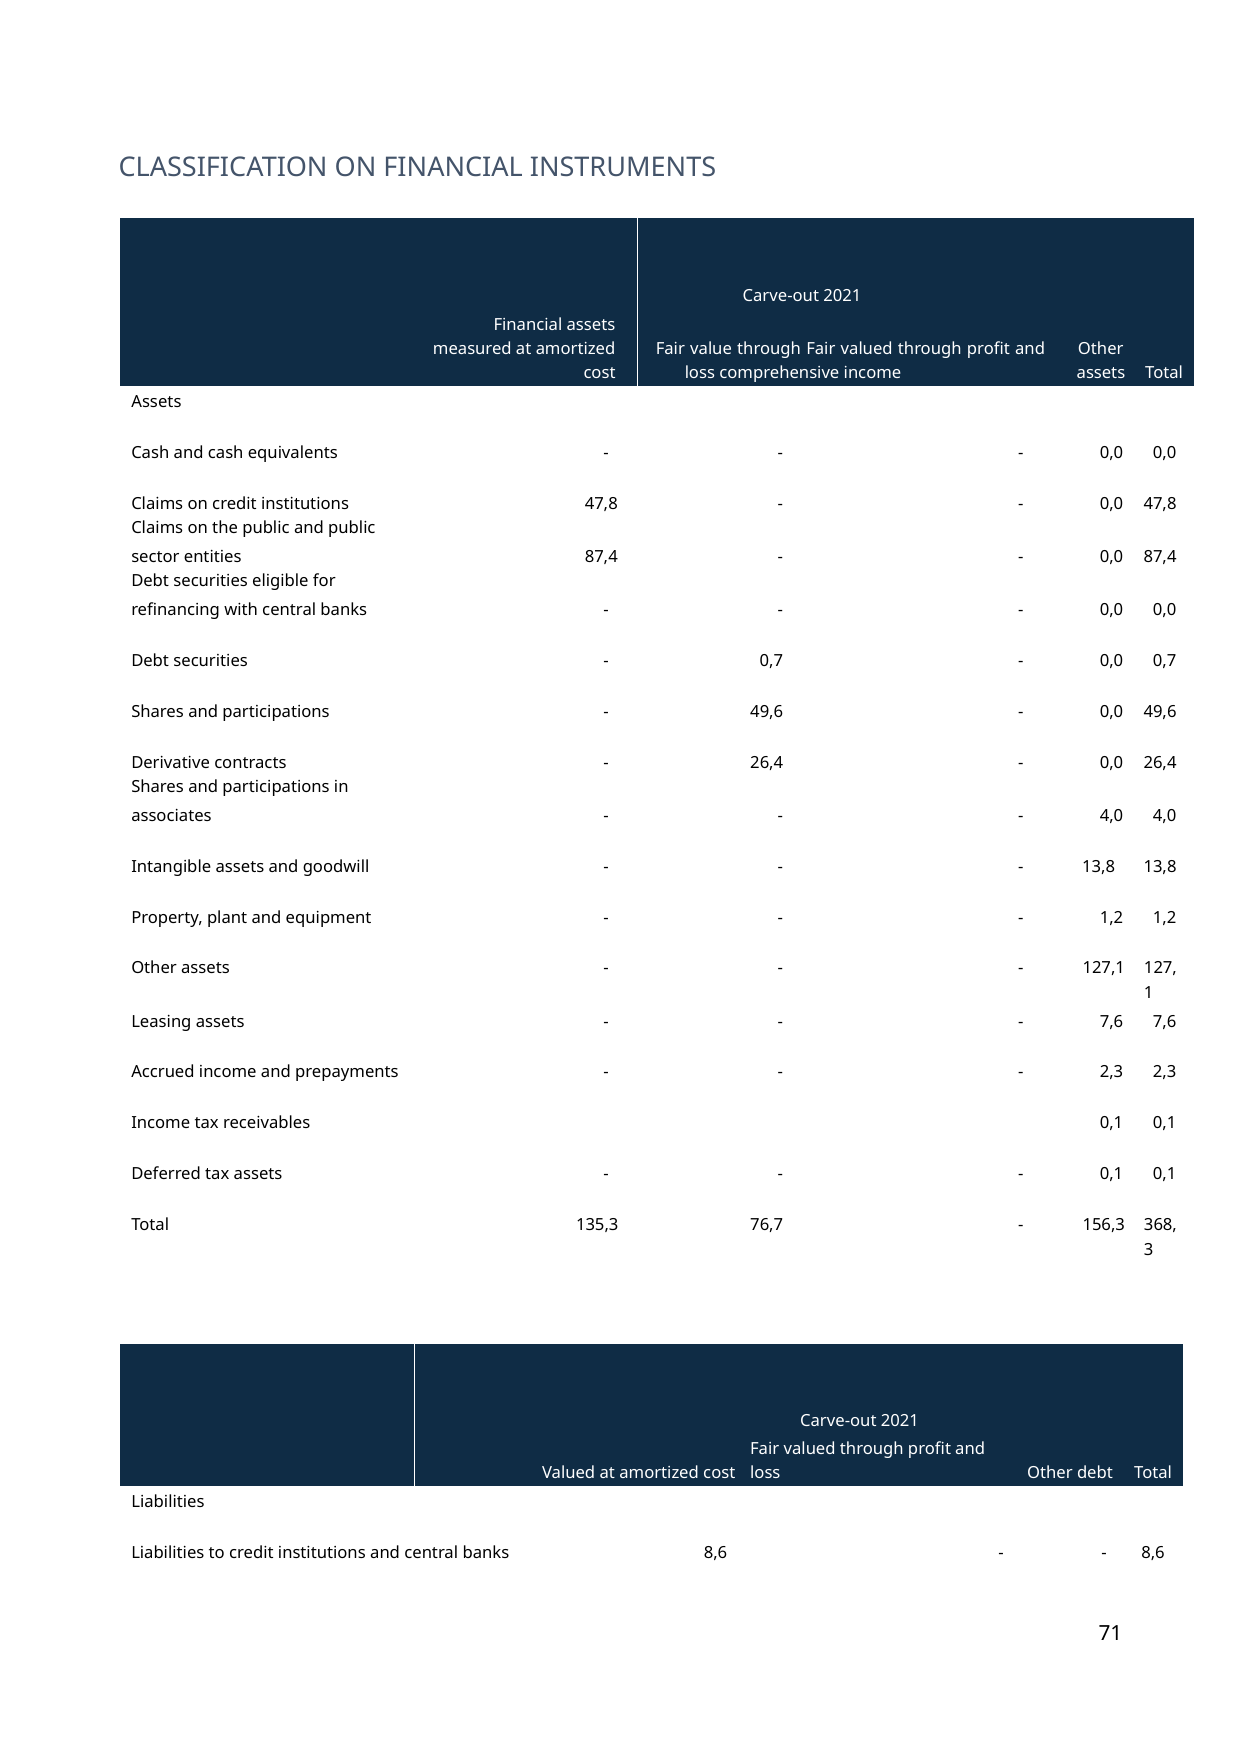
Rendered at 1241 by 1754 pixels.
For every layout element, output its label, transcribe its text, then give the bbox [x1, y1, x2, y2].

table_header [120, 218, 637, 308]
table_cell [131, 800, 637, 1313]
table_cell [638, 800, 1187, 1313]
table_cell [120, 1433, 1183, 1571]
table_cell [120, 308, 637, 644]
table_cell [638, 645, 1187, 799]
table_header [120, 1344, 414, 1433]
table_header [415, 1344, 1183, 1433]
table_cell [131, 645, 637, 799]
subtitle CLASSIFICATION ON FINANCIAL INSTRUMENTS [118, 148, 1121, 184]
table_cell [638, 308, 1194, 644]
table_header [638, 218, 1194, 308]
